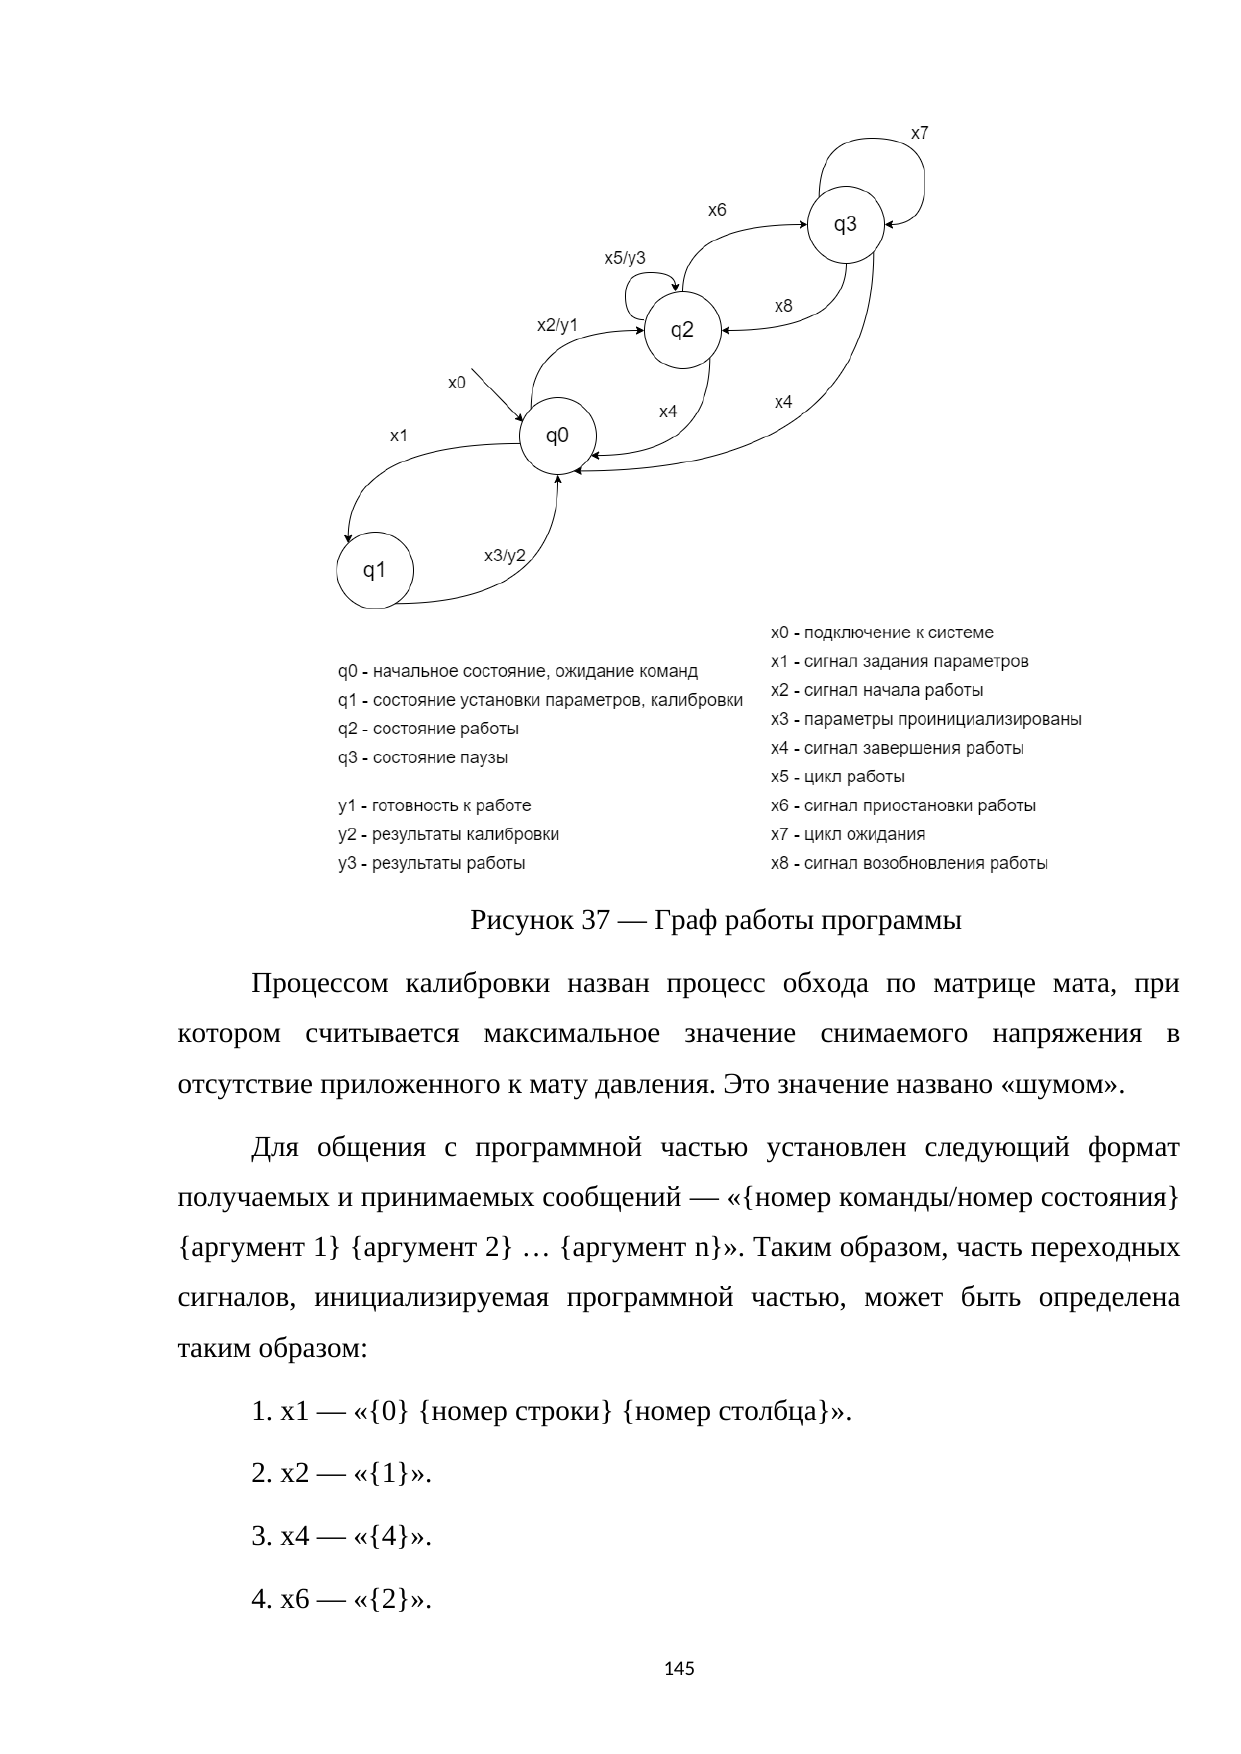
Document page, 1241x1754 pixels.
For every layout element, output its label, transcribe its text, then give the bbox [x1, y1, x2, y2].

list x4 — «{4}». [177, 1518, 1181, 1552]
text Процессом калибровки назван процесс обхода по матрице мата, при котором считывается максимальное значение снимаемого напряжения в отсутствие приложенного к мату давления. Это значение названо «шумом». [177, 965, 1181, 1099]
list x1 — «{0} {номер строки} {номер столбца}». [177, 1393, 1181, 1426]
list x6 — «{2}». [177, 1581, 1181, 1615]
picture [336, 118, 1096, 878]
text Для общения с программной частью установлен следующий формат получаемых и принимаемых сообщений — «{номер команды/номер состояния} {аргумент 1} {аргумент 2} … {аргумент n}». Таким образом, часть переходных сигналов, инициализируемая программной частью, может быть определена таким образом: [177, 1129, 1181, 1363]
text Рисунок 37 — Граф работы программы [177, 902, 1181, 936]
list x2 — «{1}». [177, 1456, 1181, 1489]
